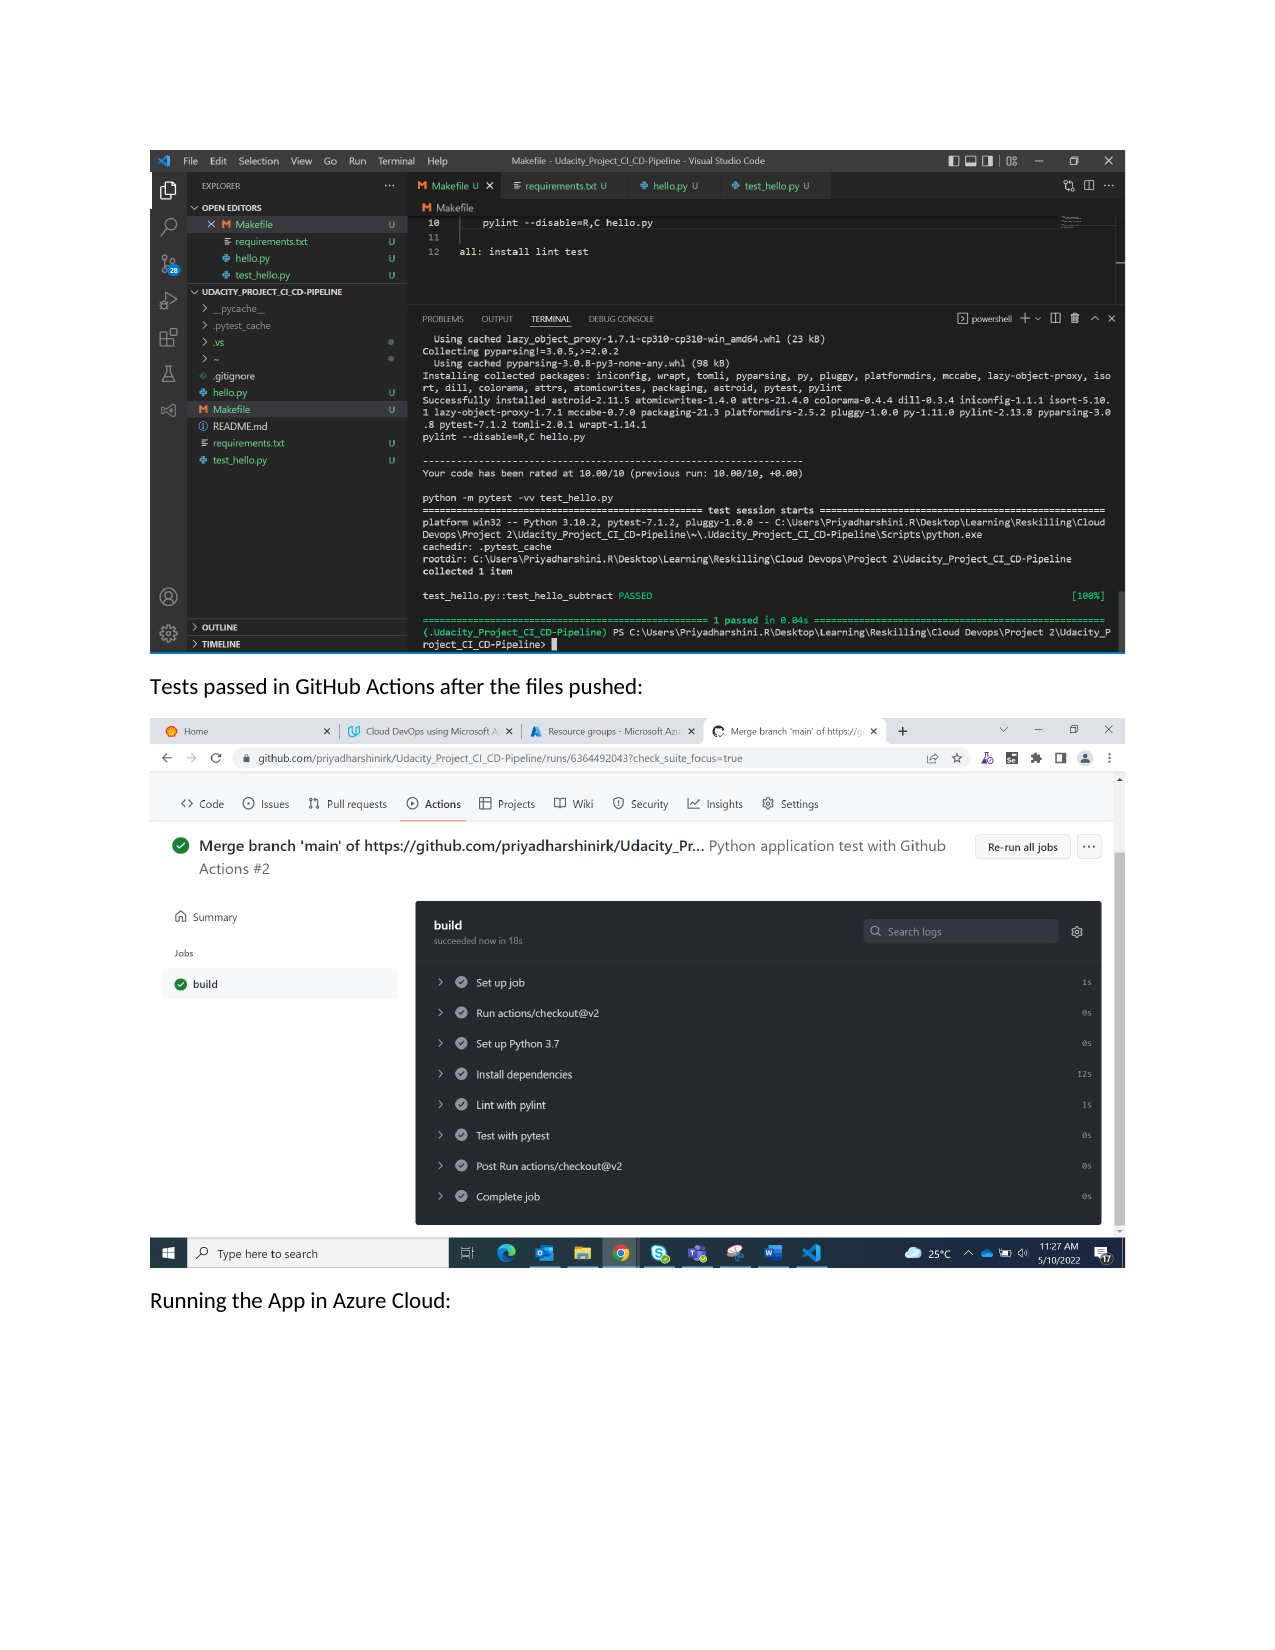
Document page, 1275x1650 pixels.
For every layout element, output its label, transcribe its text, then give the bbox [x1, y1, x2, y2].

text Tests passed in GitHub Actions after the files pushed: [150, 672, 1125, 700]
picture [150, 718, 1125, 1268]
picture [150, 150, 1125, 654]
text Running the App in Azure Cloud: [150, 1286, 1125, 1314]
